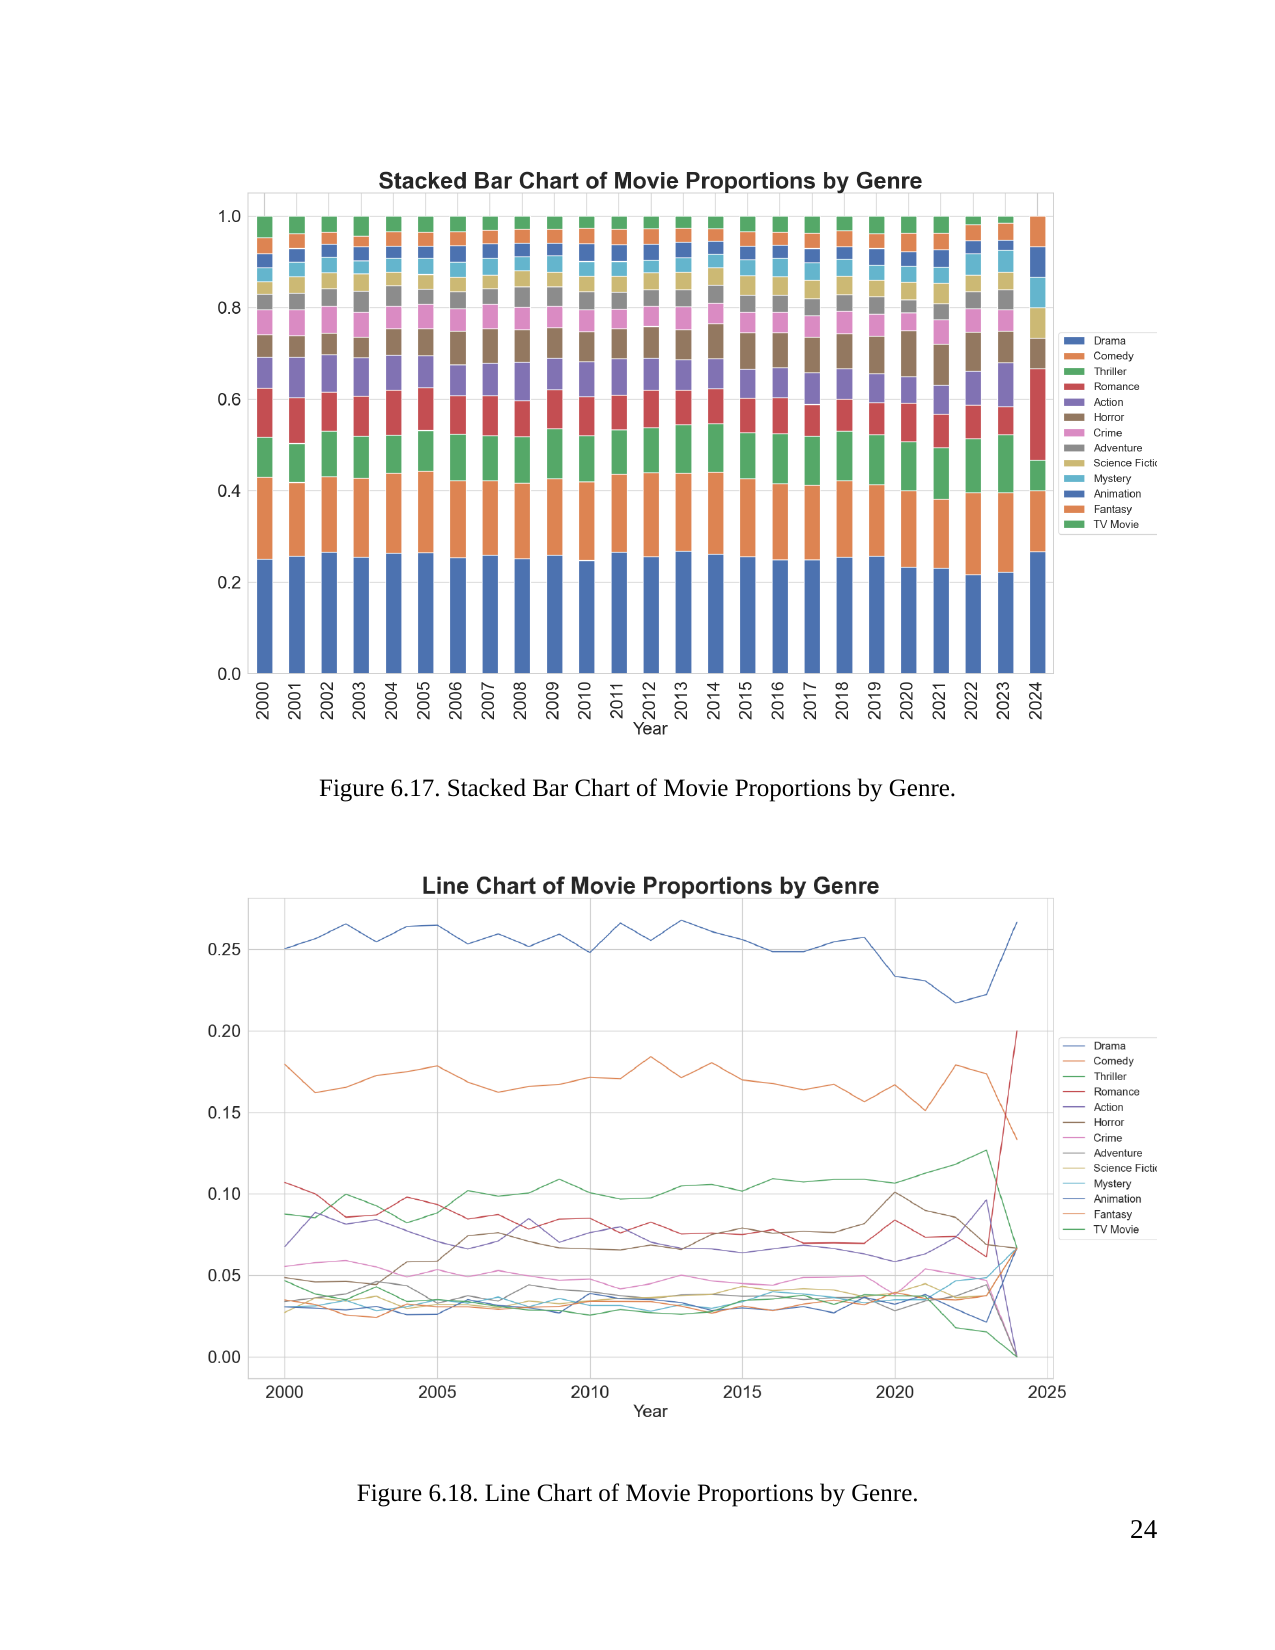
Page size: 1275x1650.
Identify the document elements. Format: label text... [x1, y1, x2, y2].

picture [118, 823, 1157, 1447]
text Figure 6.17. Stacked Bar Chart of Movie Proportions by Genre. [118, 773, 1157, 802]
text Figure 6.18. Line Chart of Movie Proportions by Genre. [118, 1478, 1157, 1507]
picture [118, 118, 1157, 742]
